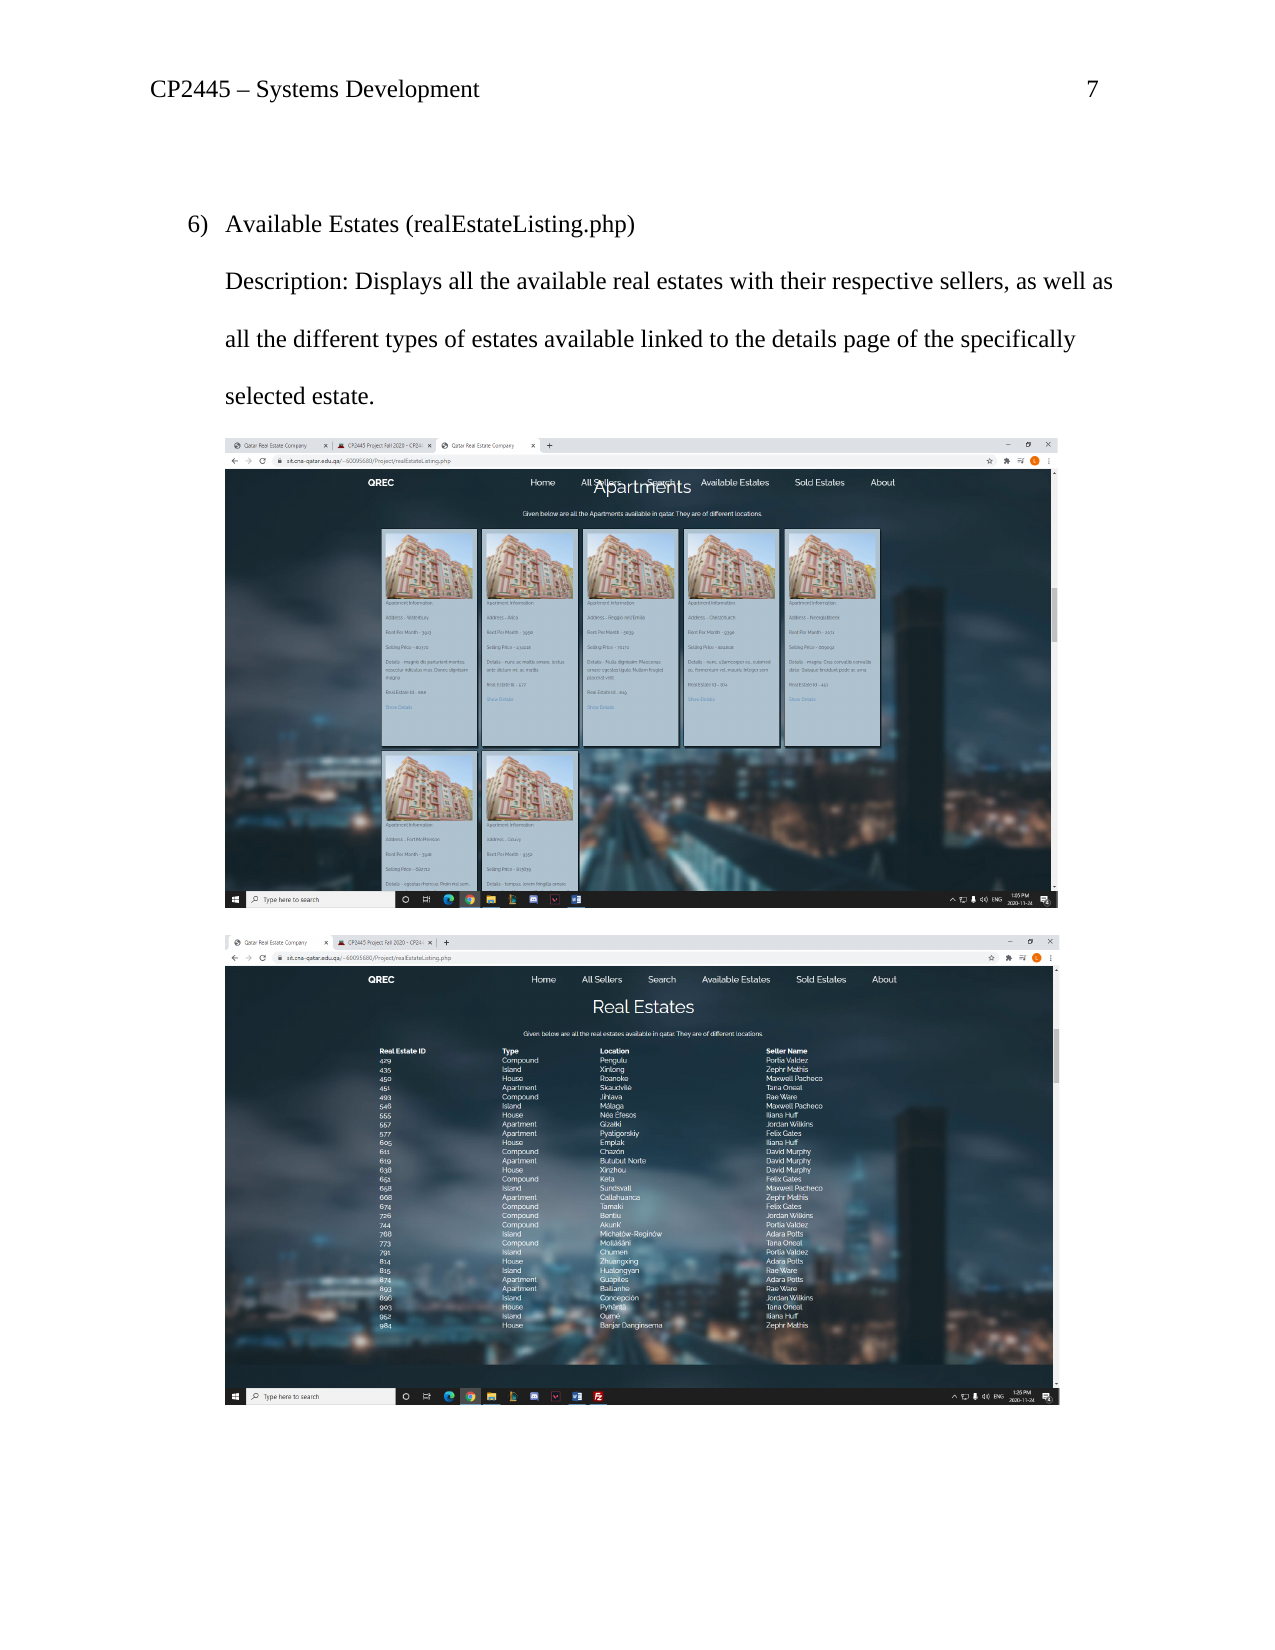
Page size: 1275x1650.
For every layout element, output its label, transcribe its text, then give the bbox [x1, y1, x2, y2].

picture [225, 438, 1058, 908]
list Available Estates (realEstateListing.php) [187, 209, 1125, 238]
list Description: Displays all the available real estates with their respective sellers, as well as all the different types of estates available linked to the details page of the specifically selected estate. [225, 266, 1125, 410]
picture [225, 935, 1060, 1405]
